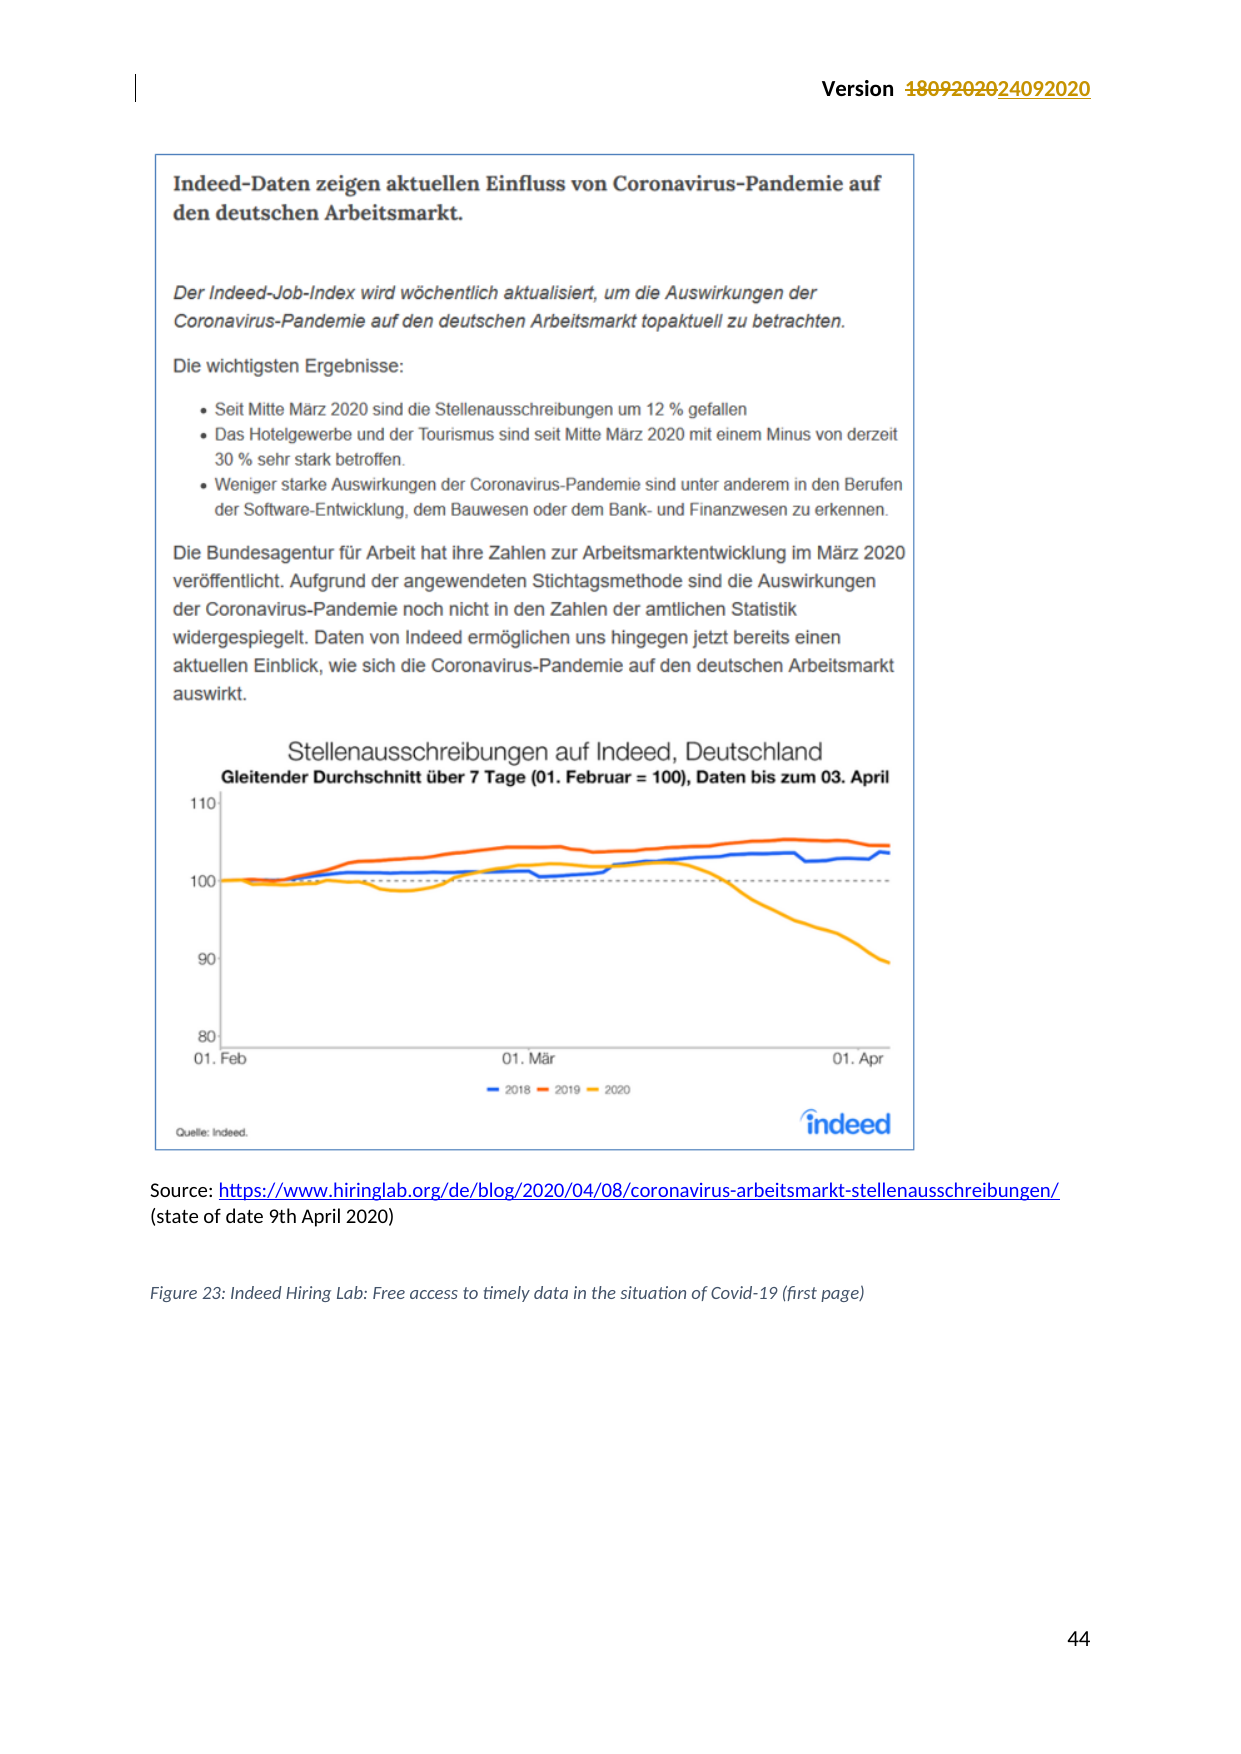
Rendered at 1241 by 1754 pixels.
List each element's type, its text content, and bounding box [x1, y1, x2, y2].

picture [150, 150, 922, 1153]
text Source: https://www.hiringlab.org/de/blog/2020/04/08/coronavirus-arbeitsmarkt-stellenausschreibungen/ (state of date 9th April 2020) [150, 1177, 1090, 1228]
text Figure 23: Indeed Hiring Lab: Free access to timely data in the situation of Covid-19 (first page) [150, 1281, 1090, 1304]
